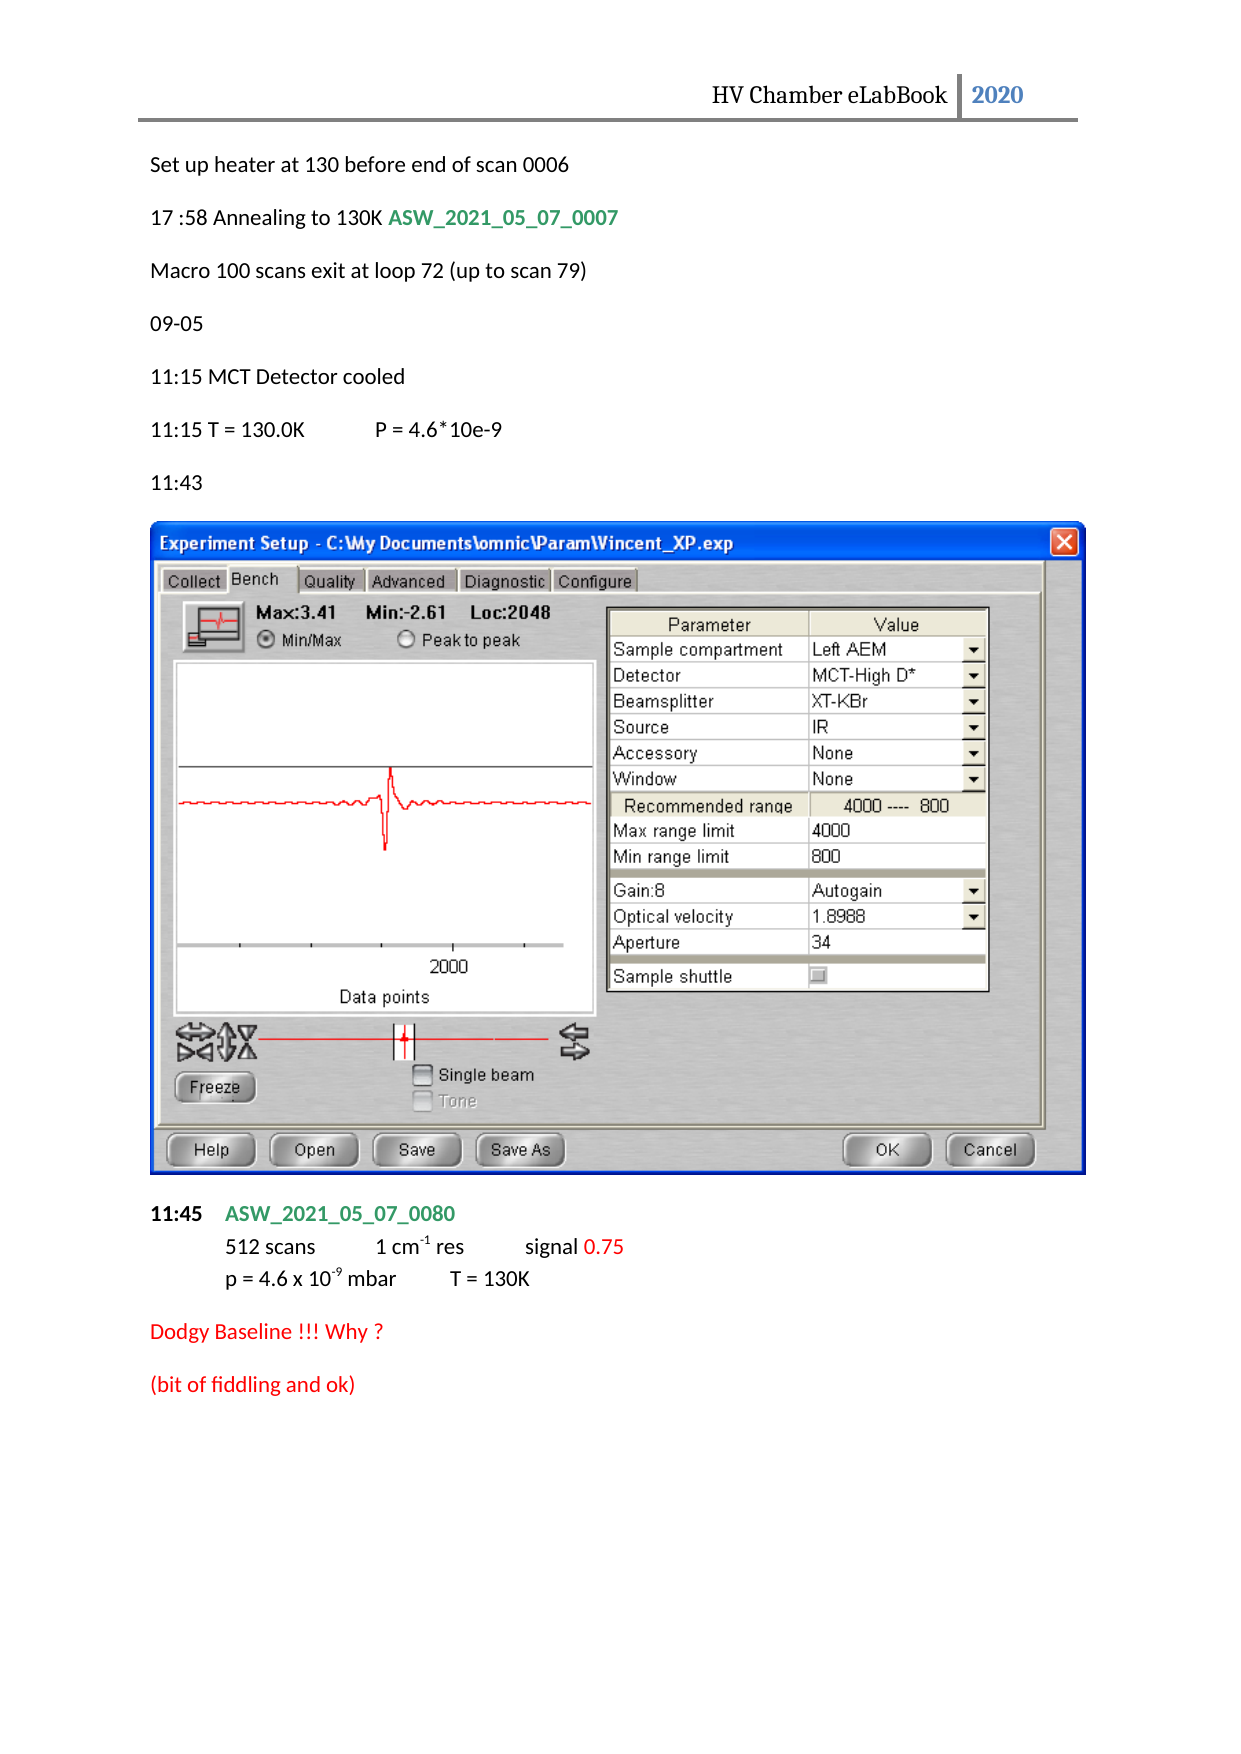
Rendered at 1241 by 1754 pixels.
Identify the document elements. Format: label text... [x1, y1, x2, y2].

text 09-05 [150, 309, 1090, 337]
picture [150, 521, 1086, 1175]
text 11:45 ASW_2021_05_07_0080 [150, 1199, 1090, 1228]
text (bit of fiddling and ok) [150, 1370, 1090, 1398]
text 512 scans 1 cm-1 res signal 0.75 p = 4.6 x 10-9 mbar T = 130K [225, 1232, 1090, 1292]
text 17 :58 Annealing to 130K ASW_2021_05_07_0007 [150, 203, 1090, 231]
text Dodgy Baseline !!! Why ? [150, 1317, 1090, 1345]
text Set up heater at 130 before end of scan 0006 [150, 150, 1090, 178]
text 11:15 T = 130.0K P = 4.6*10e-9 [150, 415, 1090, 443]
text 11:43 [150, 468, 1090, 496]
text Macro 100 scans exit at loop 72 (up to scan 79) [150, 256, 1090, 284]
text 11:15 MCT Detector cooled [150, 362, 1090, 390]
